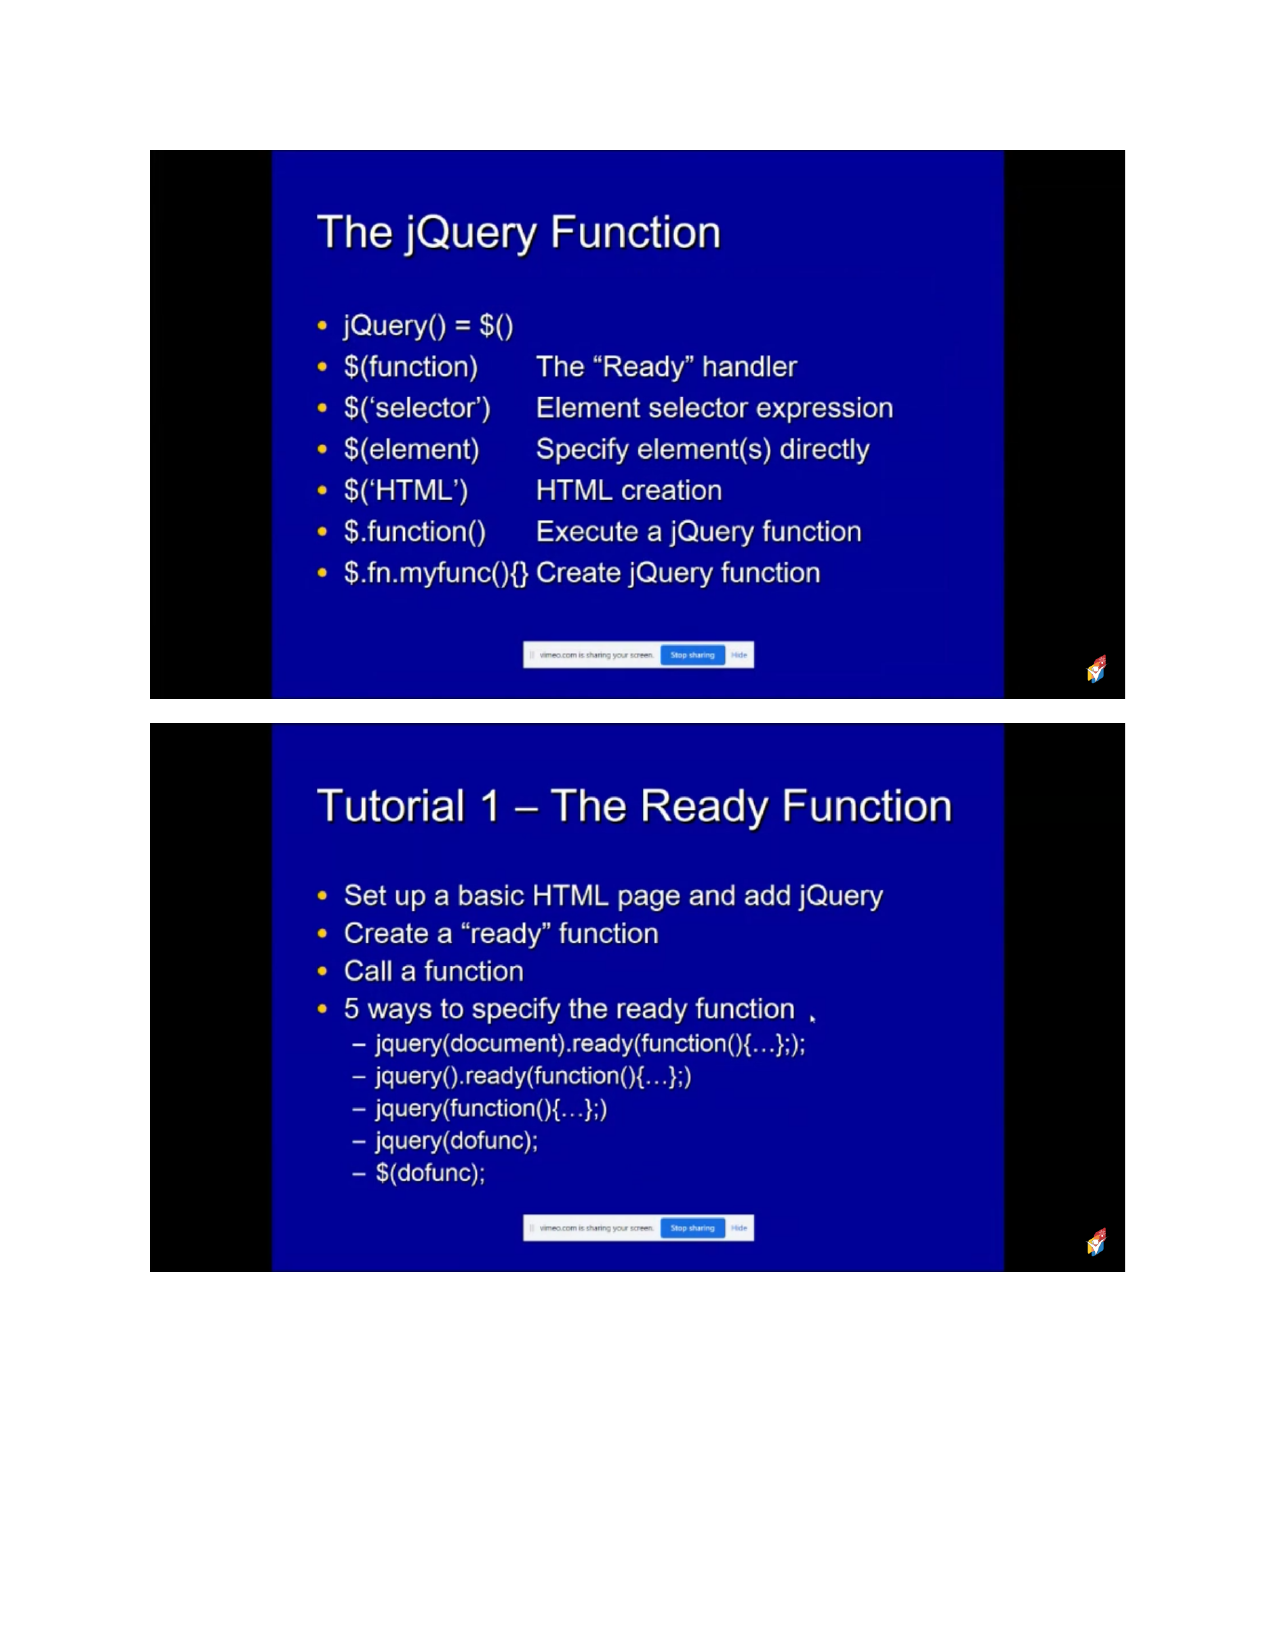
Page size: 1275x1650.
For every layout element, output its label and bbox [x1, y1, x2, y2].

picture [150, 150, 1125, 699]
picture [150, 723, 1125, 1272]
